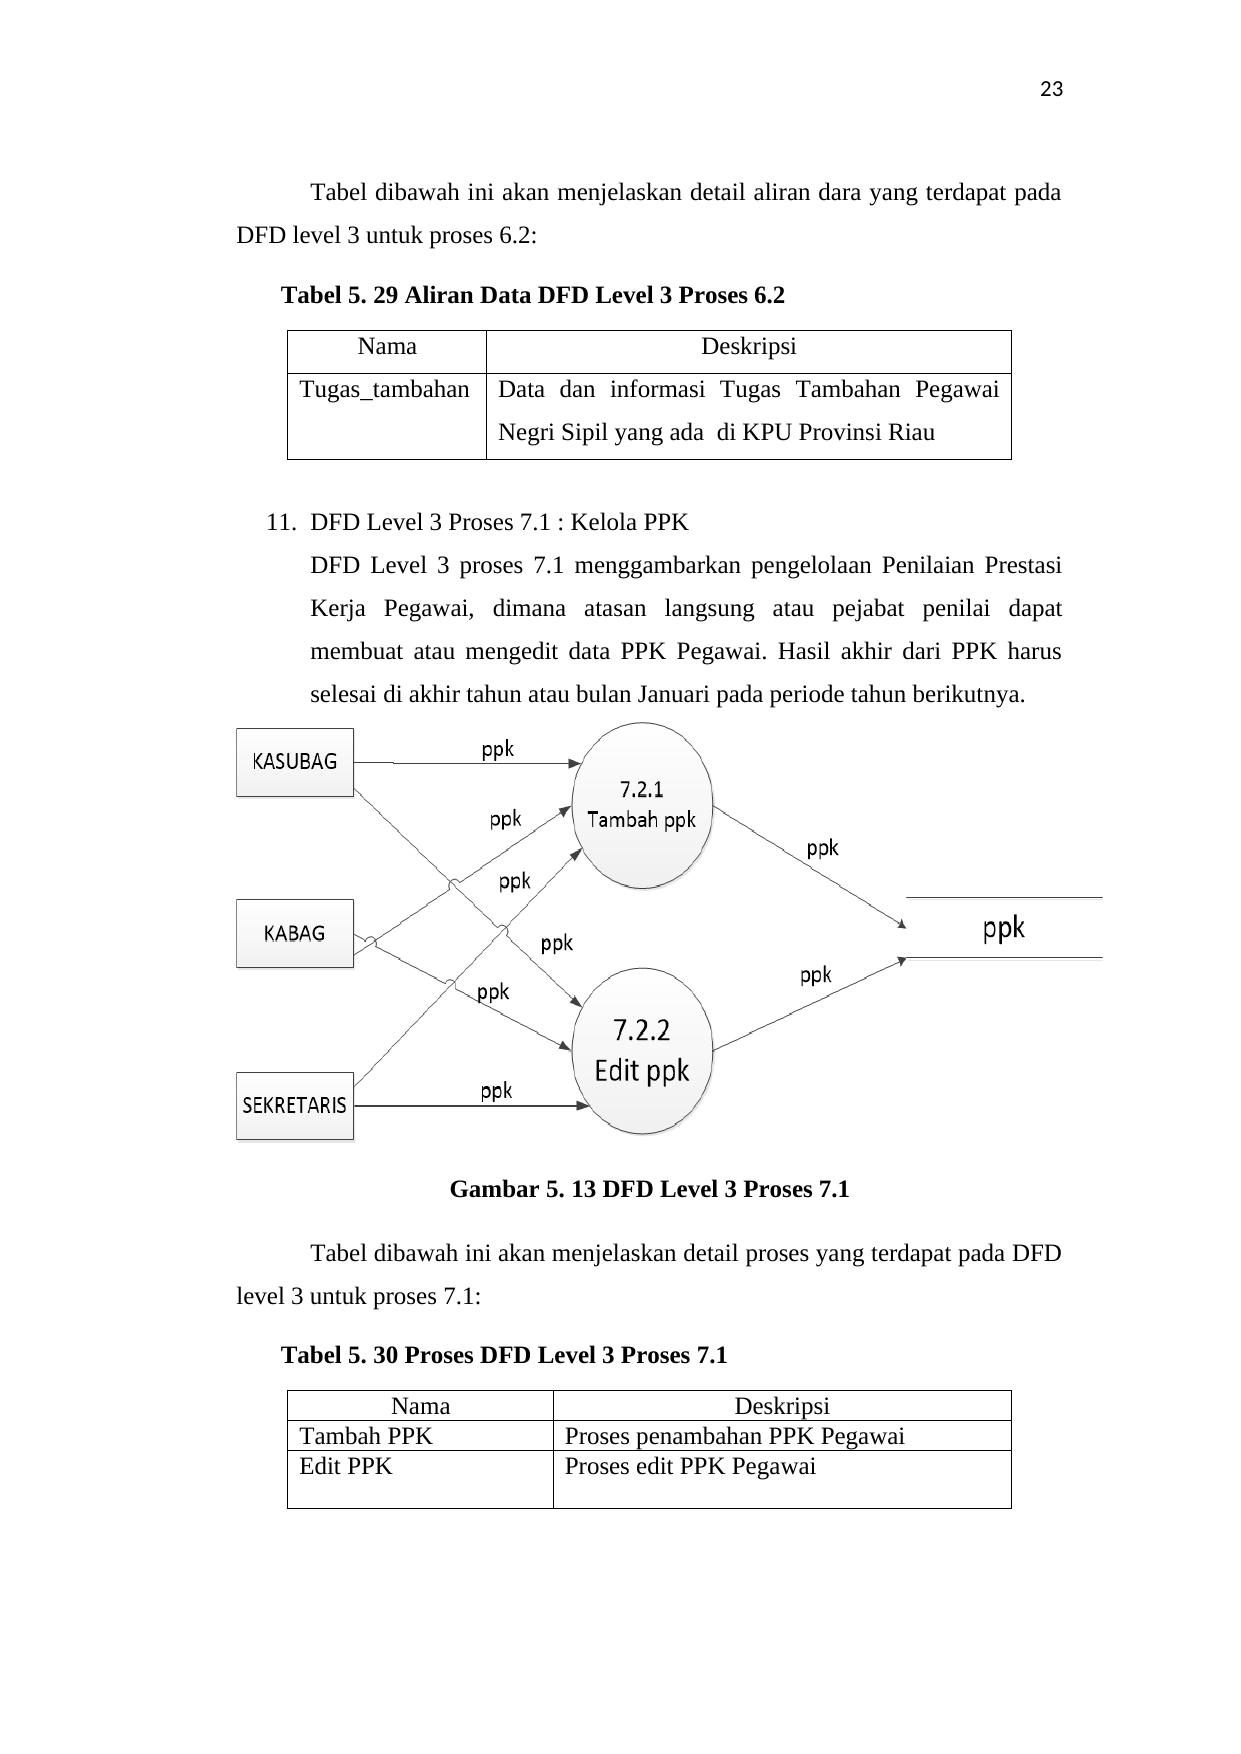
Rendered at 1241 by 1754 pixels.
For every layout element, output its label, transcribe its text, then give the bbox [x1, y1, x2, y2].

table_header Nama [288, 1391, 553, 1420]
table_header Deskripsi [554, 1391, 1011, 1420]
list DFD Level 3 proses 7.1 menggambarkan pengelolaan Penilaian Prestasi Kerja Pegawai, dimana atasan langsung atau pejabat penilai dapat membuat atau mengedit data PPK Pegawai. Hasil akhir dari PPK harus selesai di akhir tahun atau bulan Januari pada periode tahun berikutnya. [310, 550, 1063, 708]
table_header Deskripsi [487, 331, 1011, 373]
table_cell Proses edit PPK Pegawai [554, 1451, 1011, 1508]
text Tabel dibawah ini akan menjelaskan detail proses yang terdapat pada DFD level 3 untuk proses 7.1: [236, 1238, 1063, 1309]
table_cell Data dan informasi Tugas Tambahan Pegawai Negri Sipil yang ada di KPU Provinsi Riau [487, 374, 1011, 459]
text Tabel 5. 29 Aliran Data DFD Level 3 Proses 6.2 [281, 280, 1063, 309]
table_cell Proses penambahan PPK Pegawai [554, 1421, 1011, 1450]
table_cell Edit PPK [288, 1451, 553, 1508]
text Tabel 5. 30 Proses DFD Level 3 Proses 7.1 [281, 1341, 1063, 1369]
table_cell Tugas_tambahan [288, 374, 486, 459]
table_header Nama [288, 331, 486, 373]
text Tabel dibawah ini akan menjelaskan detail aliran dara yang terdapat pada DFD level 3 untuk proses 6.2: [236, 177, 1063, 249]
picture [236, 722, 1104, 1143]
list DFD Level 3 Proses 7.1 : Kelola PPK [266, 507, 1063, 535]
text Gambar 5. 13 DFD Level 3 Proses 7.1 [236, 1174, 1063, 1202]
table_cell Tambah PPK [288, 1421, 553, 1450]
